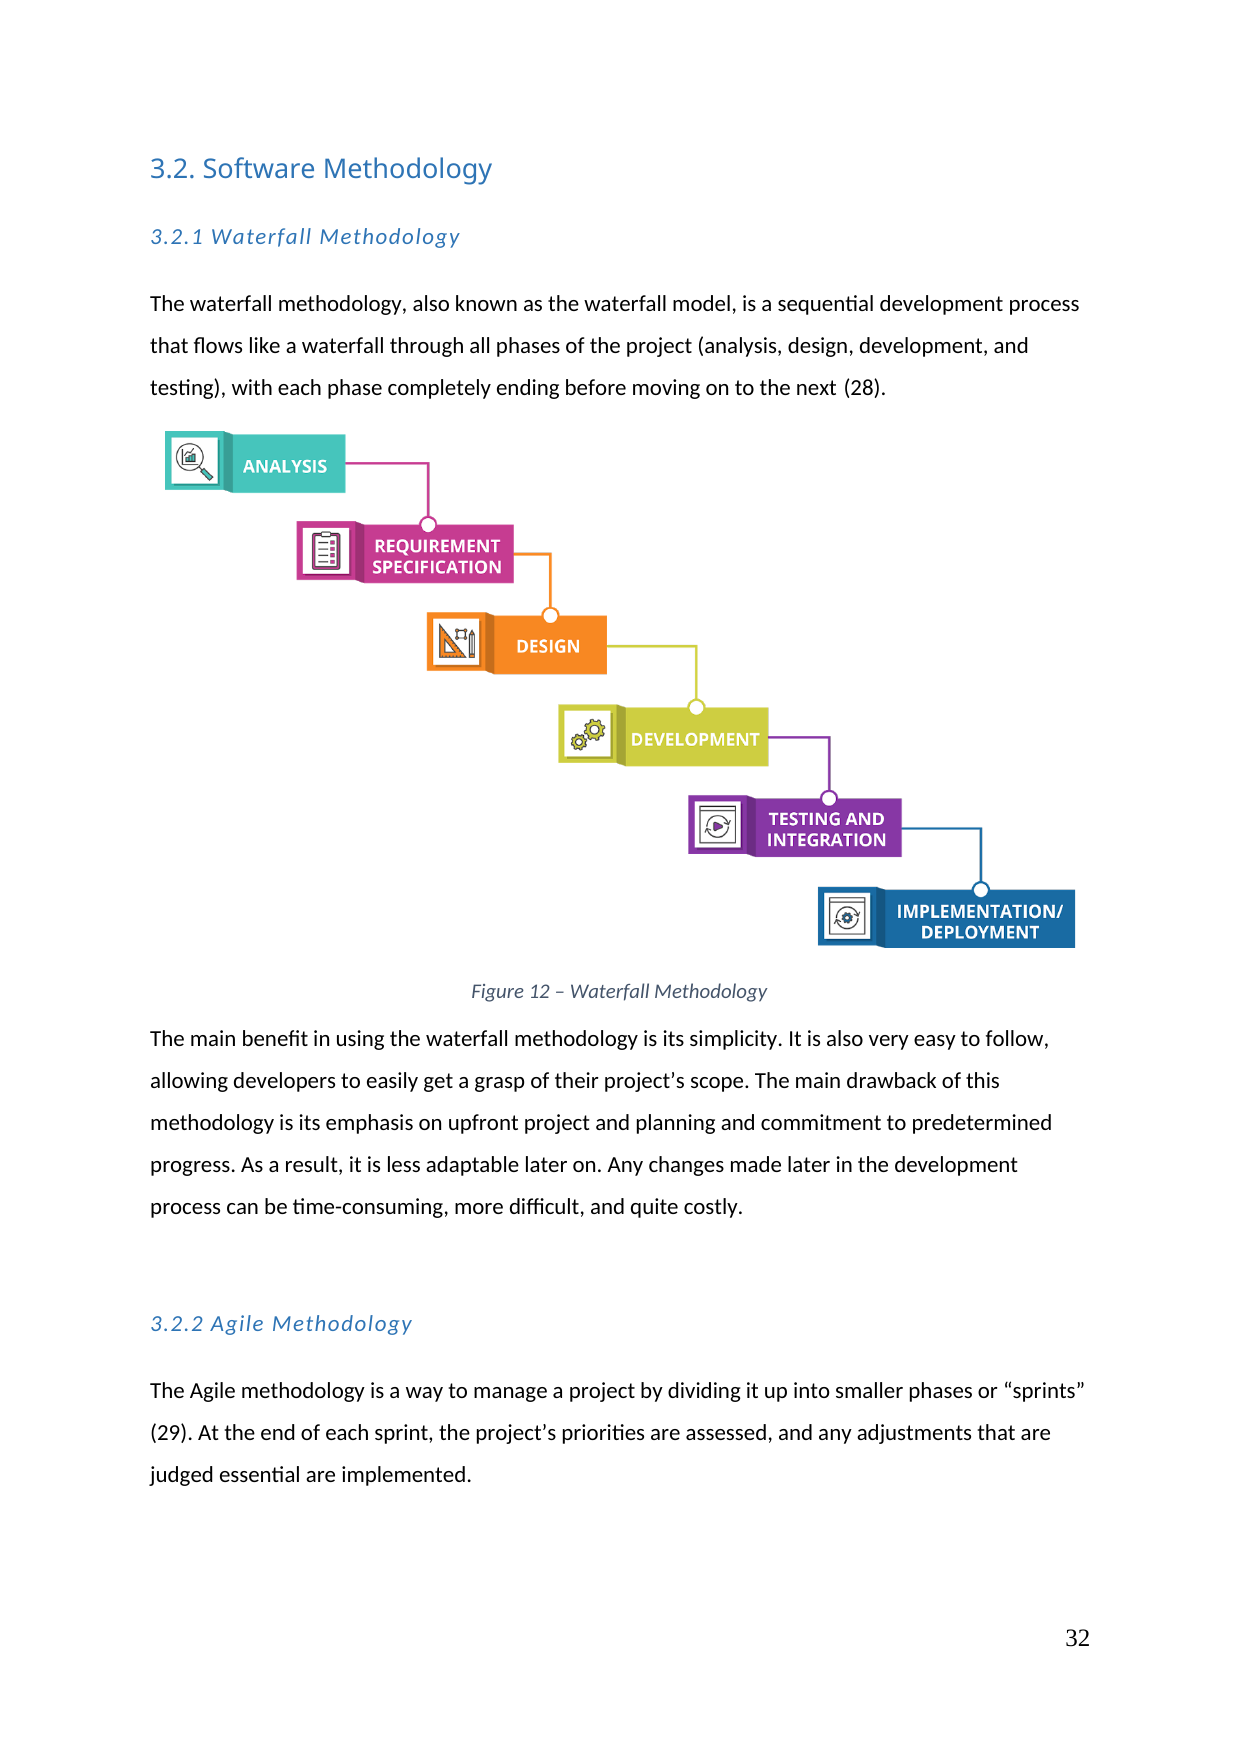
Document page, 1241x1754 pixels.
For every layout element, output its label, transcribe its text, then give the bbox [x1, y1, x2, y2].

picture [165, 431, 1076, 948]
text Figure 12 – Waterfall Methodology [150, 978, 1090, 1003]
text The main benefit in using the waterfall methodology is its simplicity. It is also very easy to follow, allowing developers to easily get a grasp of their project’s scope. The main drawback of this methodology is its emphasis on upfront project and planning and commitment to predetermined progress. As a result, it is less adaptable later on. Any changes made later in the development process can be time-consuming, more difficult, and quite costly. [150, 1024, 1090, 1220]
subtitle 3.2.2 Agile Methodology [150, 1309, 1090, 1337]
subtitle 3.2.1 Waterfall Methodology [150, 222, 1090, 250]
text The Agile methodology is a way to manage a project by dividing it up into smaller phases or “sprints” . At the end of each sprint, the project’s priorities are assessed, and any adjustments that are judged essential are implemented. [150, 1376, 1090, 1488]
text The waterfall methodology, also known as the waterfall model, is a sequential development process that flows like a waterfall through all phases of the project (analysis, design, development, and testing), with each phase completely ending before moving on to the next . [150, 289, 1090, 401]
subtitle 3.2. Software Methodology [150, 150, 1090, 187]
